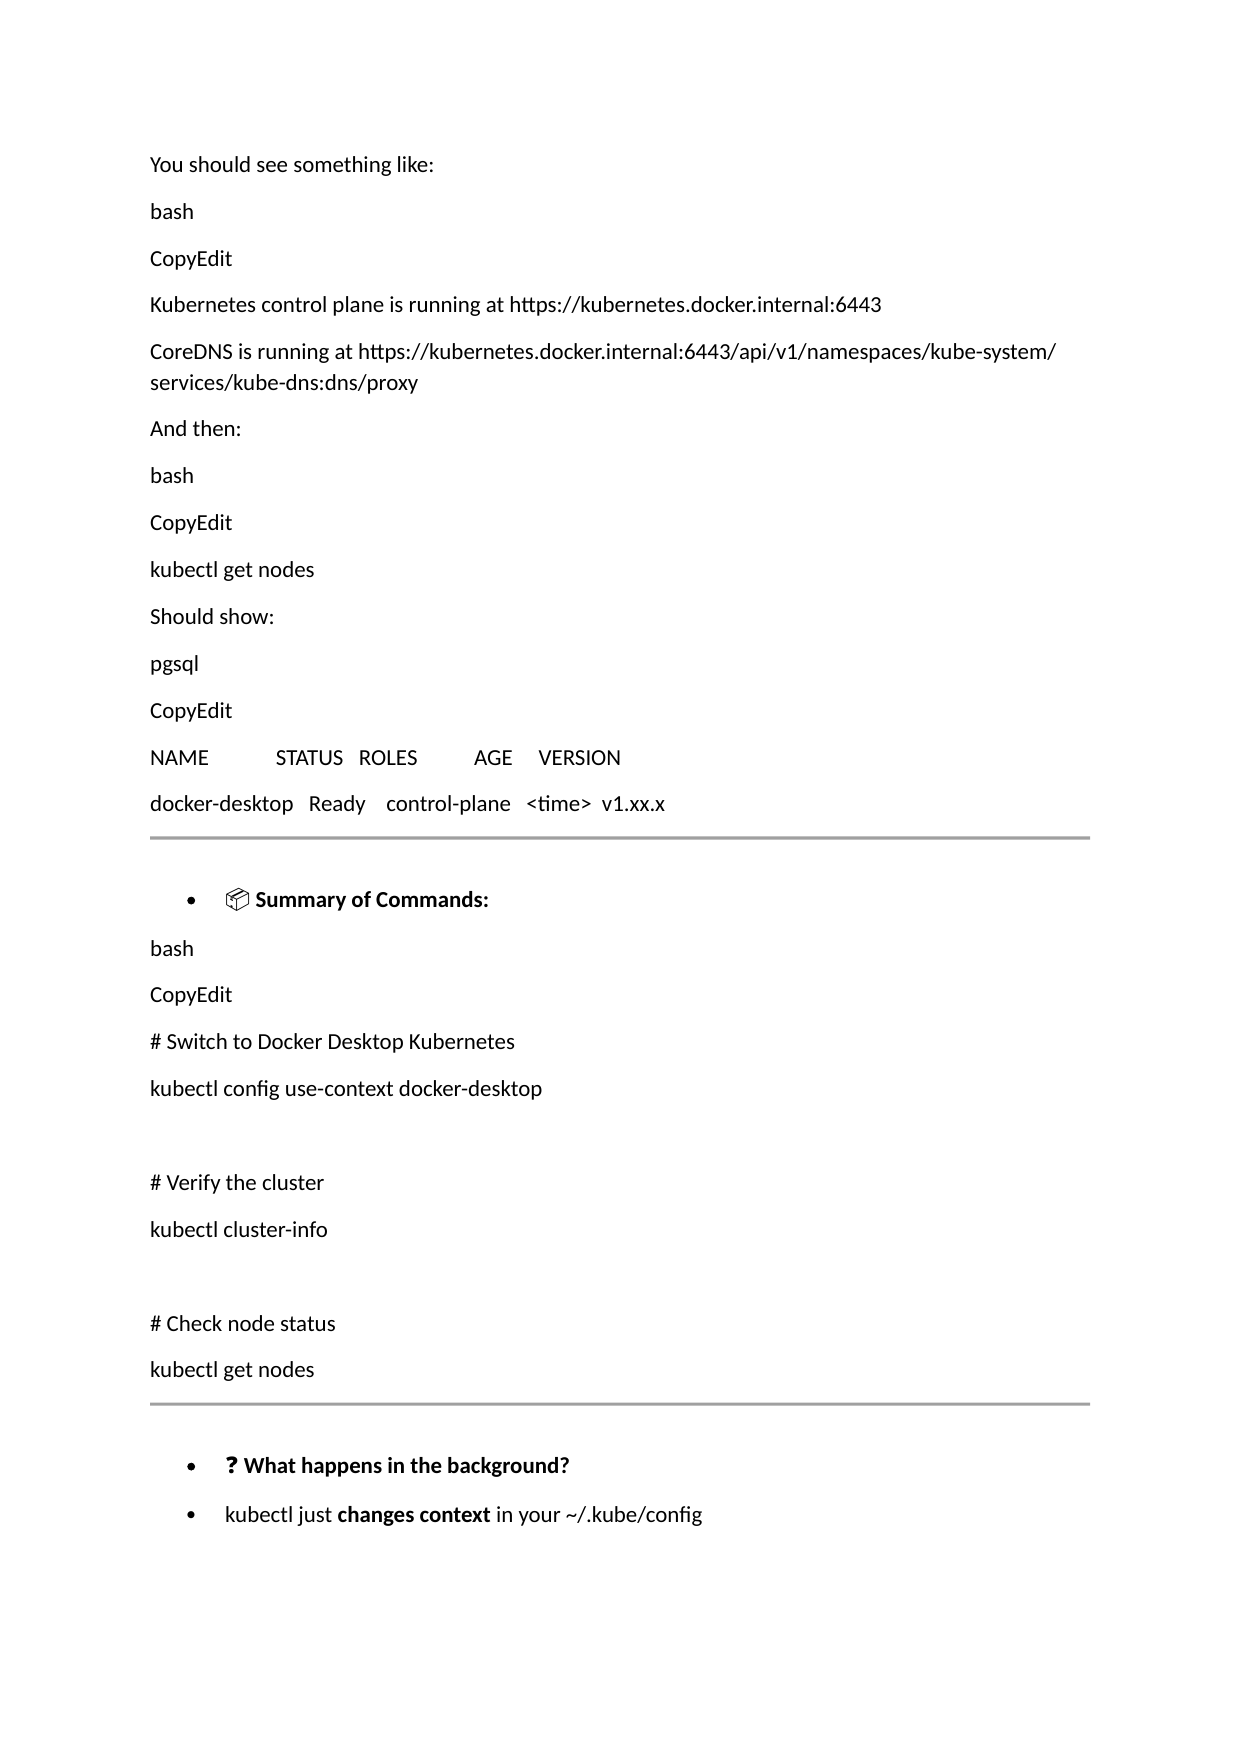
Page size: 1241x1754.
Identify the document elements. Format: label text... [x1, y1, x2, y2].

text bash [150, 461, 1090, 489]
text CopyEdit [150, 508, 1090, 536]
text docker-desktop Ready control-plane <time> v1.xx.x [150, 789, 1090, 818]
text kubectl config use-context docker-desktop [150, 1074, 1090, 1102]
text kubectl get nodes [150, 555, 1090, 583]
text NAME STATUS ROLES AGE VERSION [150, 743, 1090, 771]
text # Verify the cluster [150, 1168, 1090, 1196]
text CopyEdit [150, 244, 1090, 272]
text # Check node status [150, 1309, 1090, 1337]
list 📦 Summary of Commands: [187, 883, 1090, 914]
text # Switch to Docker Desktop Kubernetes [150, 1027, 1090, 1056]
text Should show: [150, 602, 1090, 630]
text And then: [150, 414, 1090, 443]
text CopyEdit [150, 981, 1090, 1009]
text pgsql [150, 649, 1090, 677]
text You should see something like: [150, 150, 1090, 178]
text kubectl get nodes [150, 1356, 1090, 1384]
text bash [150, 934, 1090, 962]
text CoreDNS is running at https://kubernetes.docker.internal:6443/api/v1/namespaces/kube-system/services/kube-dns:dns/proxy [150, 337, 1090, 396]
text Kubernetes control plane is running at https://kubernetes.docker.internal:6443 [150, 291, 1090, 319]
list kubectl just changes context in your ~/.kube/config [187, 1500, 1090, 1528]
list ❓ What happens in the background? [187, 1449, 1090, 1481]
text kubectl cluster-info [150, 1215, 1090, 1243]
text CopyEdit [150, 696, 1090, 724]
text bash [150, 197, 1090, 225]
